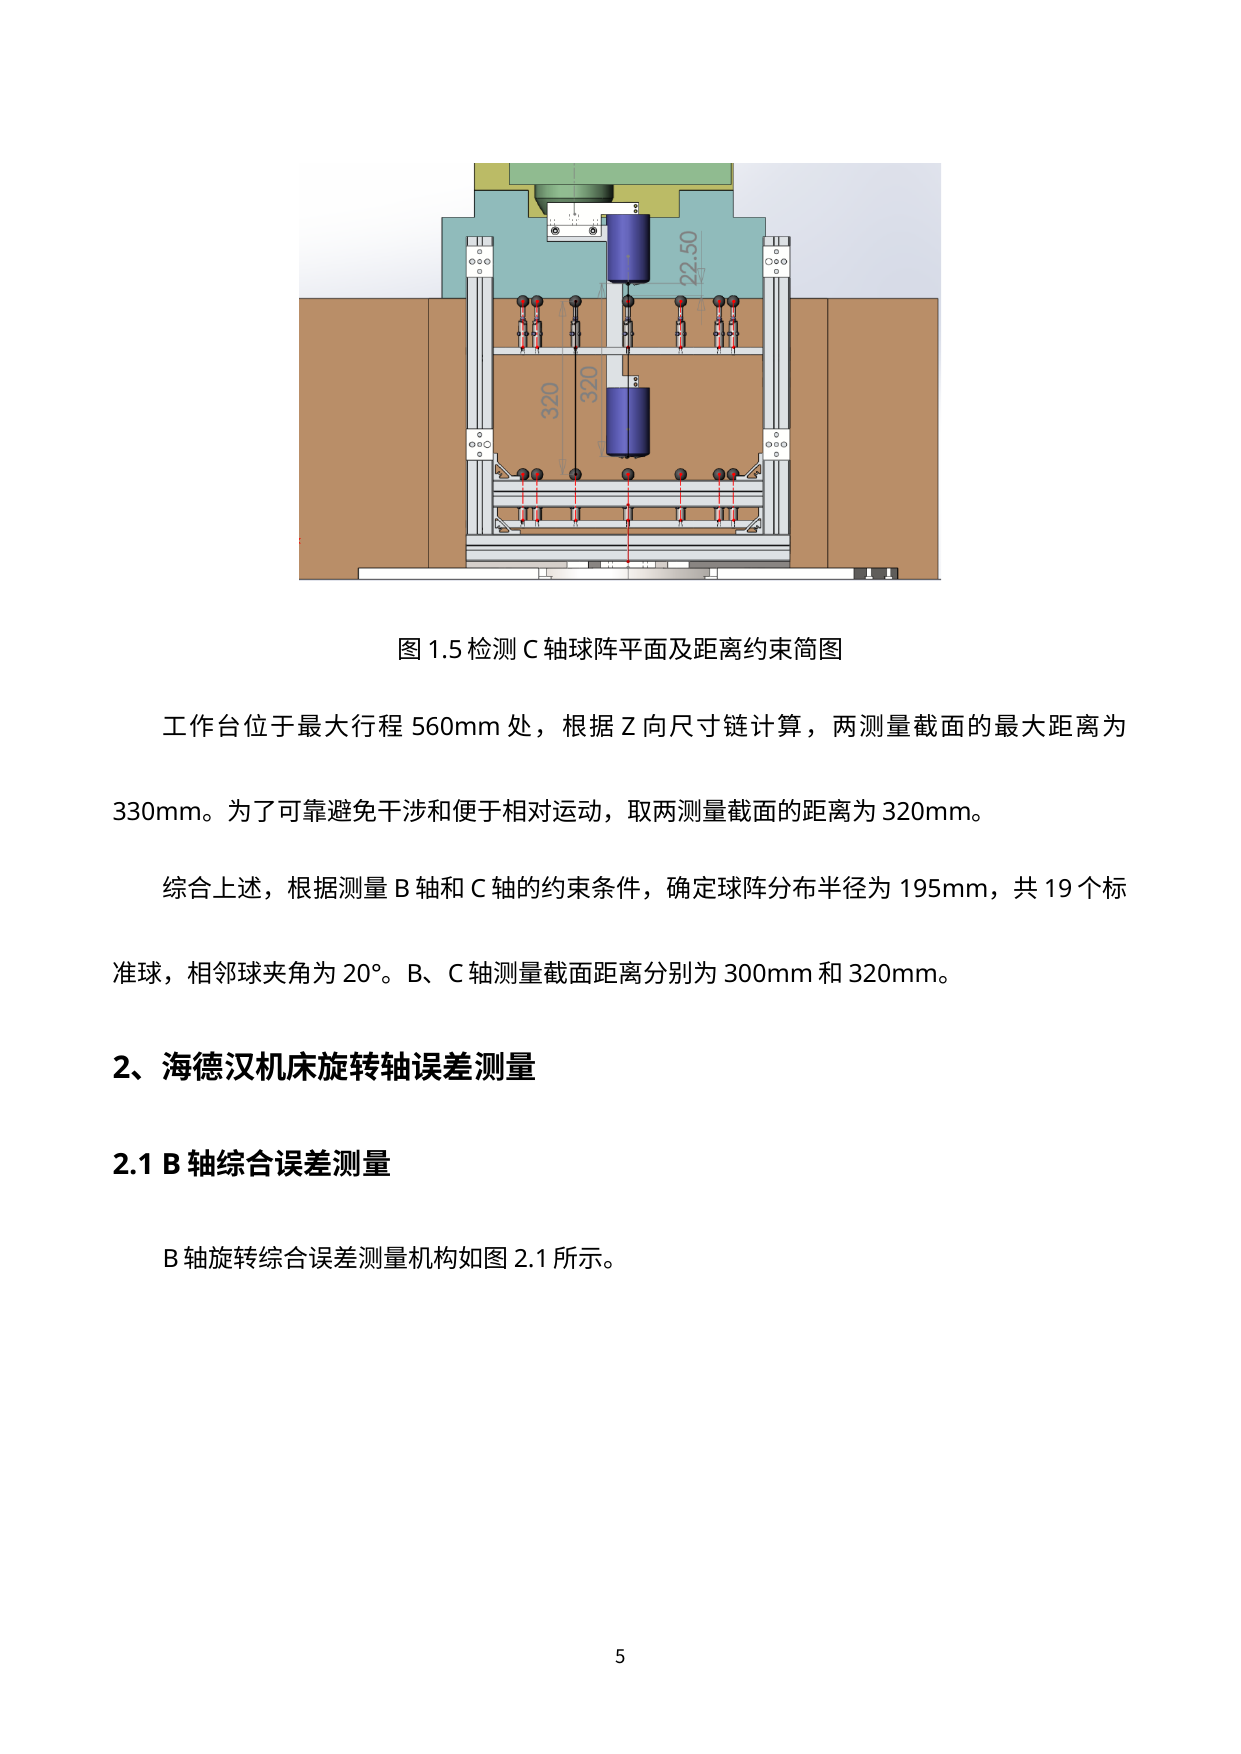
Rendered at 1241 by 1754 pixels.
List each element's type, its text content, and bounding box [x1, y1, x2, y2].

text 2.1 B轴综合误差测量 [112, 1128, 1128, 1196]
text 图1.5检测C轴球阵平面及距离约束简图 [112, 614, 1128, 682]
text 2、海德汉机床旋转轴误差测量 [112, 1031, 1128, 1099]
text 工作台位于最大行程560mm处，根据Z向尺寸链计算，两测量截面的最大距离为330mm。为了可靠避免干涉和便于相对运动，取两测量截面的距离为320mm。 [112, 691, 1128, 843]
picture [299, 163, 942, 581]
text B轴旋转综合误差测量机构如图2.1所示。 [112, 1223, 1128, 1291]
text 综合上述，根据测量B轴和C轴的约束条件，确定球阵分布半径为195mm，共19个标准球，相邻球夹角为20°。B、C轴测量截面距离分别为300mm和320mm。 [112, 853, 1128, 1005]
